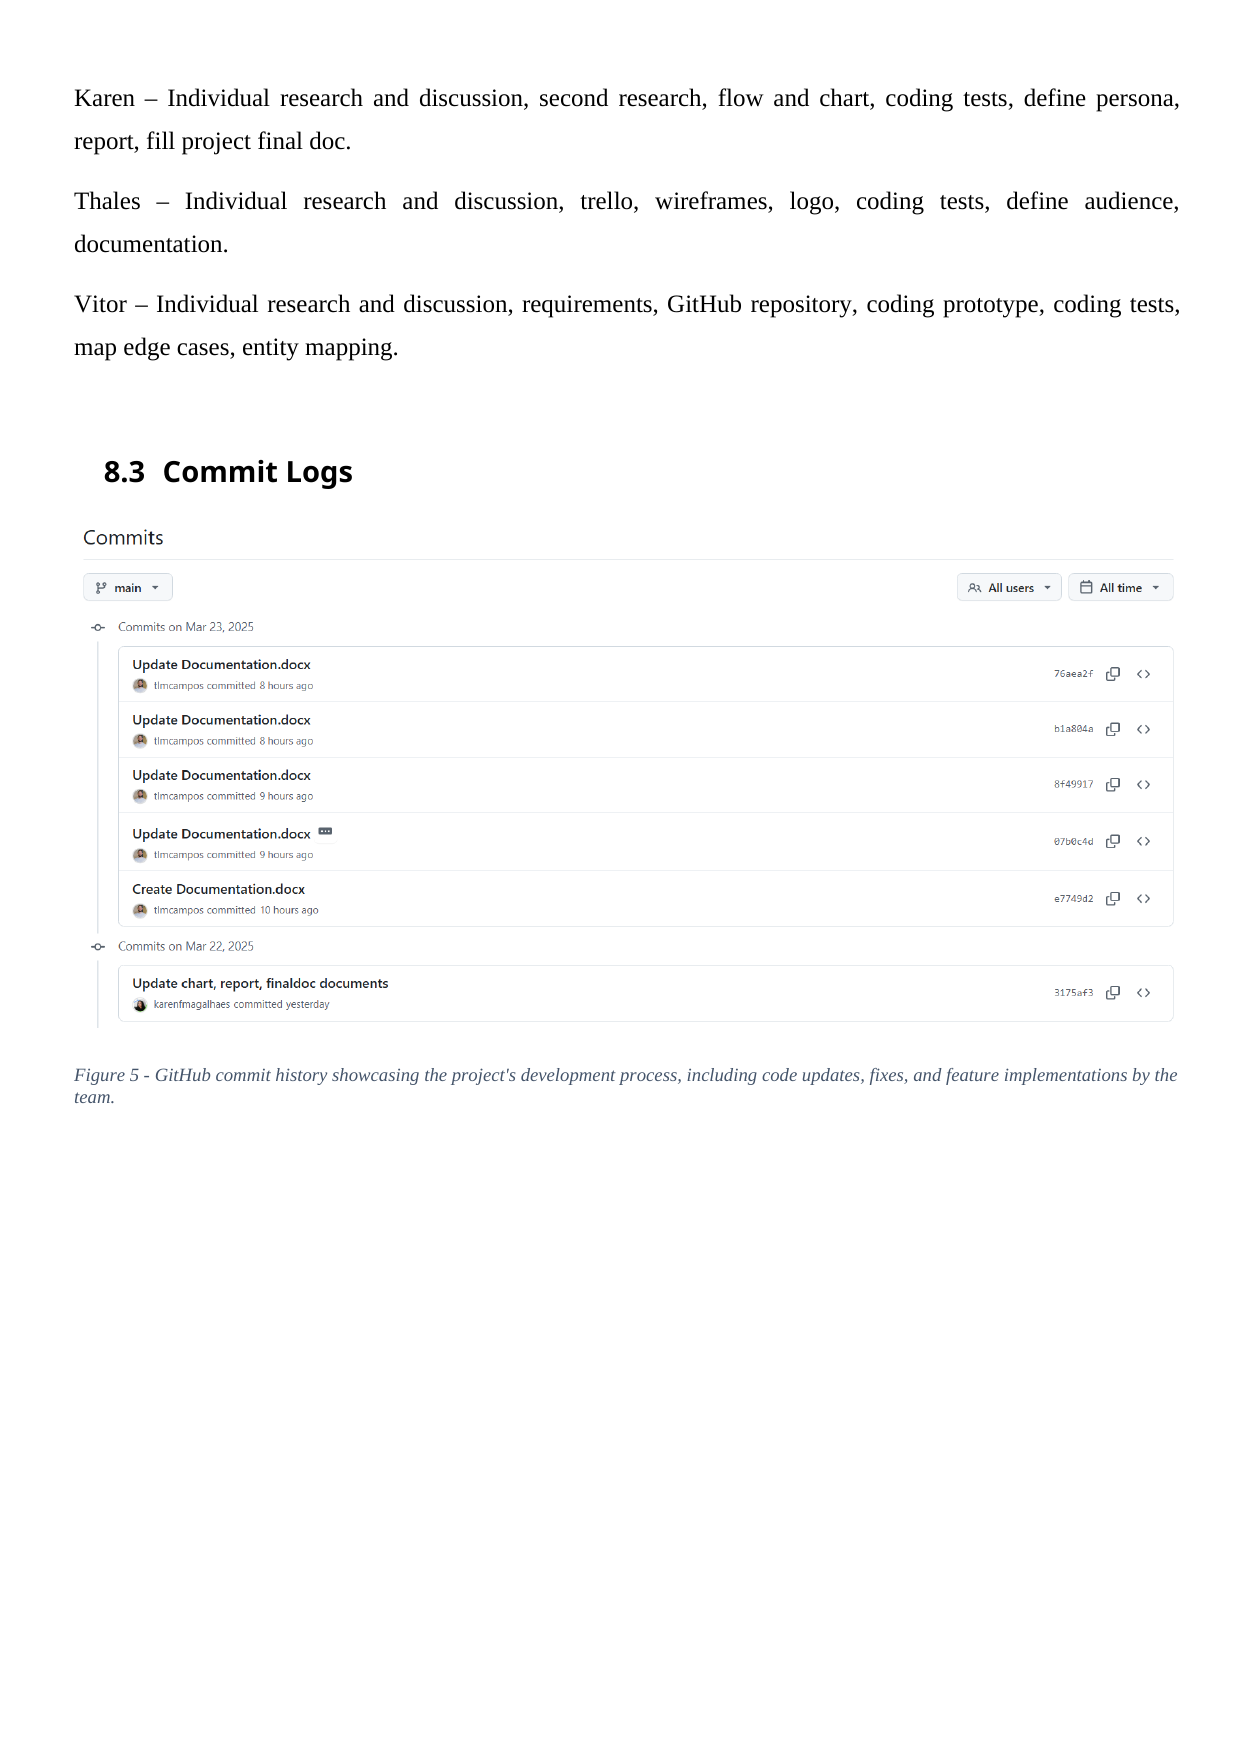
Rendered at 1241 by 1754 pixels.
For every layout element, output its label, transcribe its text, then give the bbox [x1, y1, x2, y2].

picture [73, 523, 1182, 1034]
subtitle Commit Logs [103, 452, 1181, 491]
text Vitor – Individual research and discussion, requirements, GitHub repository, coding prototype, coding tests, map edge cases, entity mapping. [74, 289, 1181, 361]
text Thales – Individual research and discussion, trello, wireframes, logo, coding tests, define audience, documentation. [74, 186, 1181, 258]
text Figure 5 - GitHub commit history showcasing the project's development process, including code updates, fixes, and feature implementations by the team. [74, 1064, 1181, 1107]
text Karen – Individual research and discussion, second research, flow and chart, coding tests, define persona, report, fill project final doc. [74, 83, 1181, 155]
